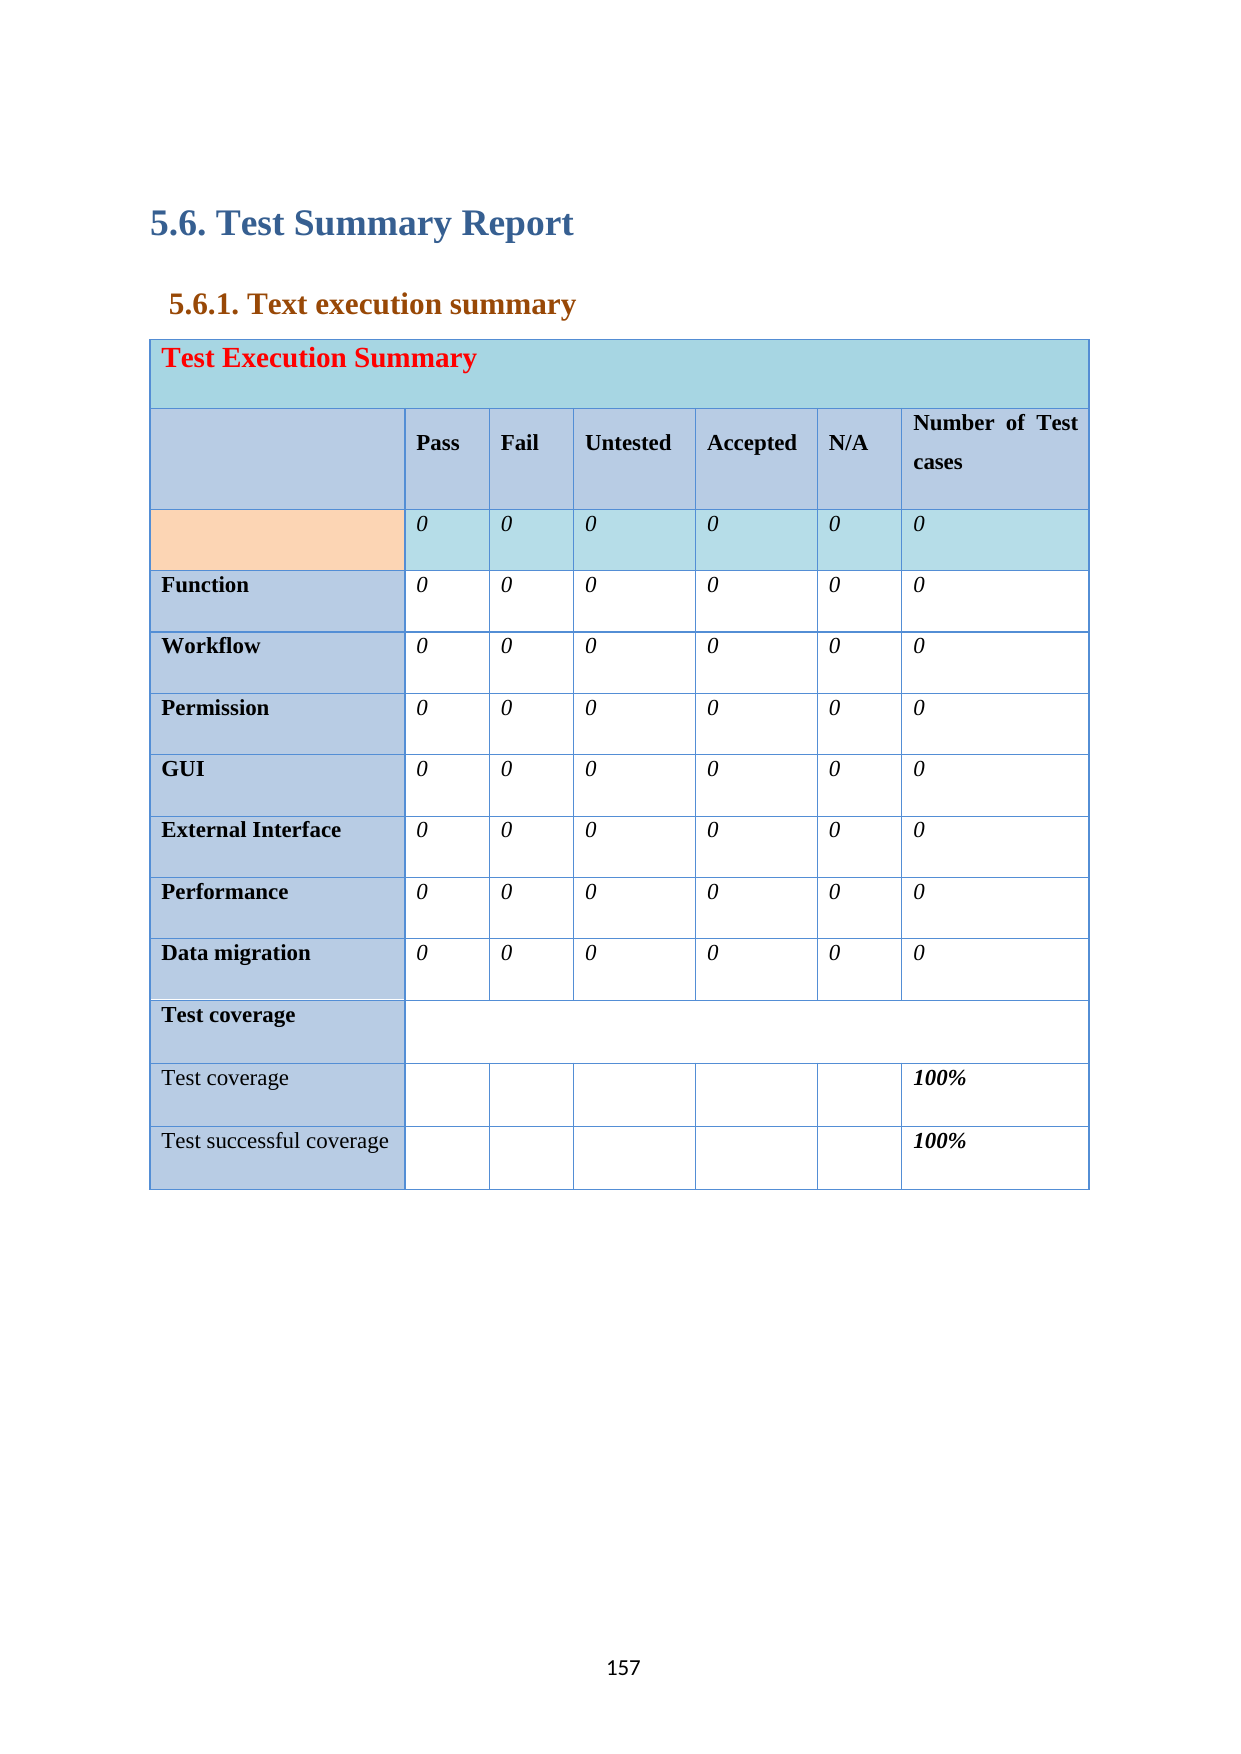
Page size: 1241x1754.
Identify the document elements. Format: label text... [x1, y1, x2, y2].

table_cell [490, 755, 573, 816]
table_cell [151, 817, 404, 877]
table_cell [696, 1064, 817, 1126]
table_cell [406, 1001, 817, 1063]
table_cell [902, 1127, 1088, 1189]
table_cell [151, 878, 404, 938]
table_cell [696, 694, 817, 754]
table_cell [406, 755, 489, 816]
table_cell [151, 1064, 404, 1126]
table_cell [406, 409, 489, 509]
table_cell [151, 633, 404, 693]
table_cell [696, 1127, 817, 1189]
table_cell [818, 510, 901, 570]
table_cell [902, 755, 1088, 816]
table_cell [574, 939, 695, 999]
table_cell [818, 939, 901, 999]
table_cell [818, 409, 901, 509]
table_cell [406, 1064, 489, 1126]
subtitle 5.6. Test Summary Report [150, 200, 1097, 243]
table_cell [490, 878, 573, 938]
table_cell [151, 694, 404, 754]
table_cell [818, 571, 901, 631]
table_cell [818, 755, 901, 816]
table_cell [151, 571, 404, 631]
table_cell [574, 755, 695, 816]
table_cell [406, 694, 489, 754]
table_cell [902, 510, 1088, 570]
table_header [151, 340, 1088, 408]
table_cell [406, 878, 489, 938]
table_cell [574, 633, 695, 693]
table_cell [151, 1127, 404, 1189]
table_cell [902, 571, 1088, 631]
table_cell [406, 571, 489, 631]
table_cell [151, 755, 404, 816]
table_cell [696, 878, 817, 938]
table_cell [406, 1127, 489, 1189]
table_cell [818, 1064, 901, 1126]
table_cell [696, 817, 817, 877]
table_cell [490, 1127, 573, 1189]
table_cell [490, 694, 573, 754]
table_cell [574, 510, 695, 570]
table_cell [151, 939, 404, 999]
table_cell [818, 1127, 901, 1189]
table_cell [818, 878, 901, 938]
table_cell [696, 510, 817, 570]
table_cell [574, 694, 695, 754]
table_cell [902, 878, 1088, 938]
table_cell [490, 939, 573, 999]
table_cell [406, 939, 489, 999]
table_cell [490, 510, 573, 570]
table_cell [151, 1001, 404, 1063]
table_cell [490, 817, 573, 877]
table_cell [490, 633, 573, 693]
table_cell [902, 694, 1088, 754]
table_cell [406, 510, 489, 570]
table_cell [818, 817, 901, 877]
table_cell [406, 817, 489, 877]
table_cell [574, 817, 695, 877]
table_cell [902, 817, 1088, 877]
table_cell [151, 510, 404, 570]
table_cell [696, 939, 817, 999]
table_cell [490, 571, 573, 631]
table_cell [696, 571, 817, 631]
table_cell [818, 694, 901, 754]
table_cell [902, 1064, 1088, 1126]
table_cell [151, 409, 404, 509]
subtitle 5.6.1. Text execution summary [169, 286, 1097, 321]
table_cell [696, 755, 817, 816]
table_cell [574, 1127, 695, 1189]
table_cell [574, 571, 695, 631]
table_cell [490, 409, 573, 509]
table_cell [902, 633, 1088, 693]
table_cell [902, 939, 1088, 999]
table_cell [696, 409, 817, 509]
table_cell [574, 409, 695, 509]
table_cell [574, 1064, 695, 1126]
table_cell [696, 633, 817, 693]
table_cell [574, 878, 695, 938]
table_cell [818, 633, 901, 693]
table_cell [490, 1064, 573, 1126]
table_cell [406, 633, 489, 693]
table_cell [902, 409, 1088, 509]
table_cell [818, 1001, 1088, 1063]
